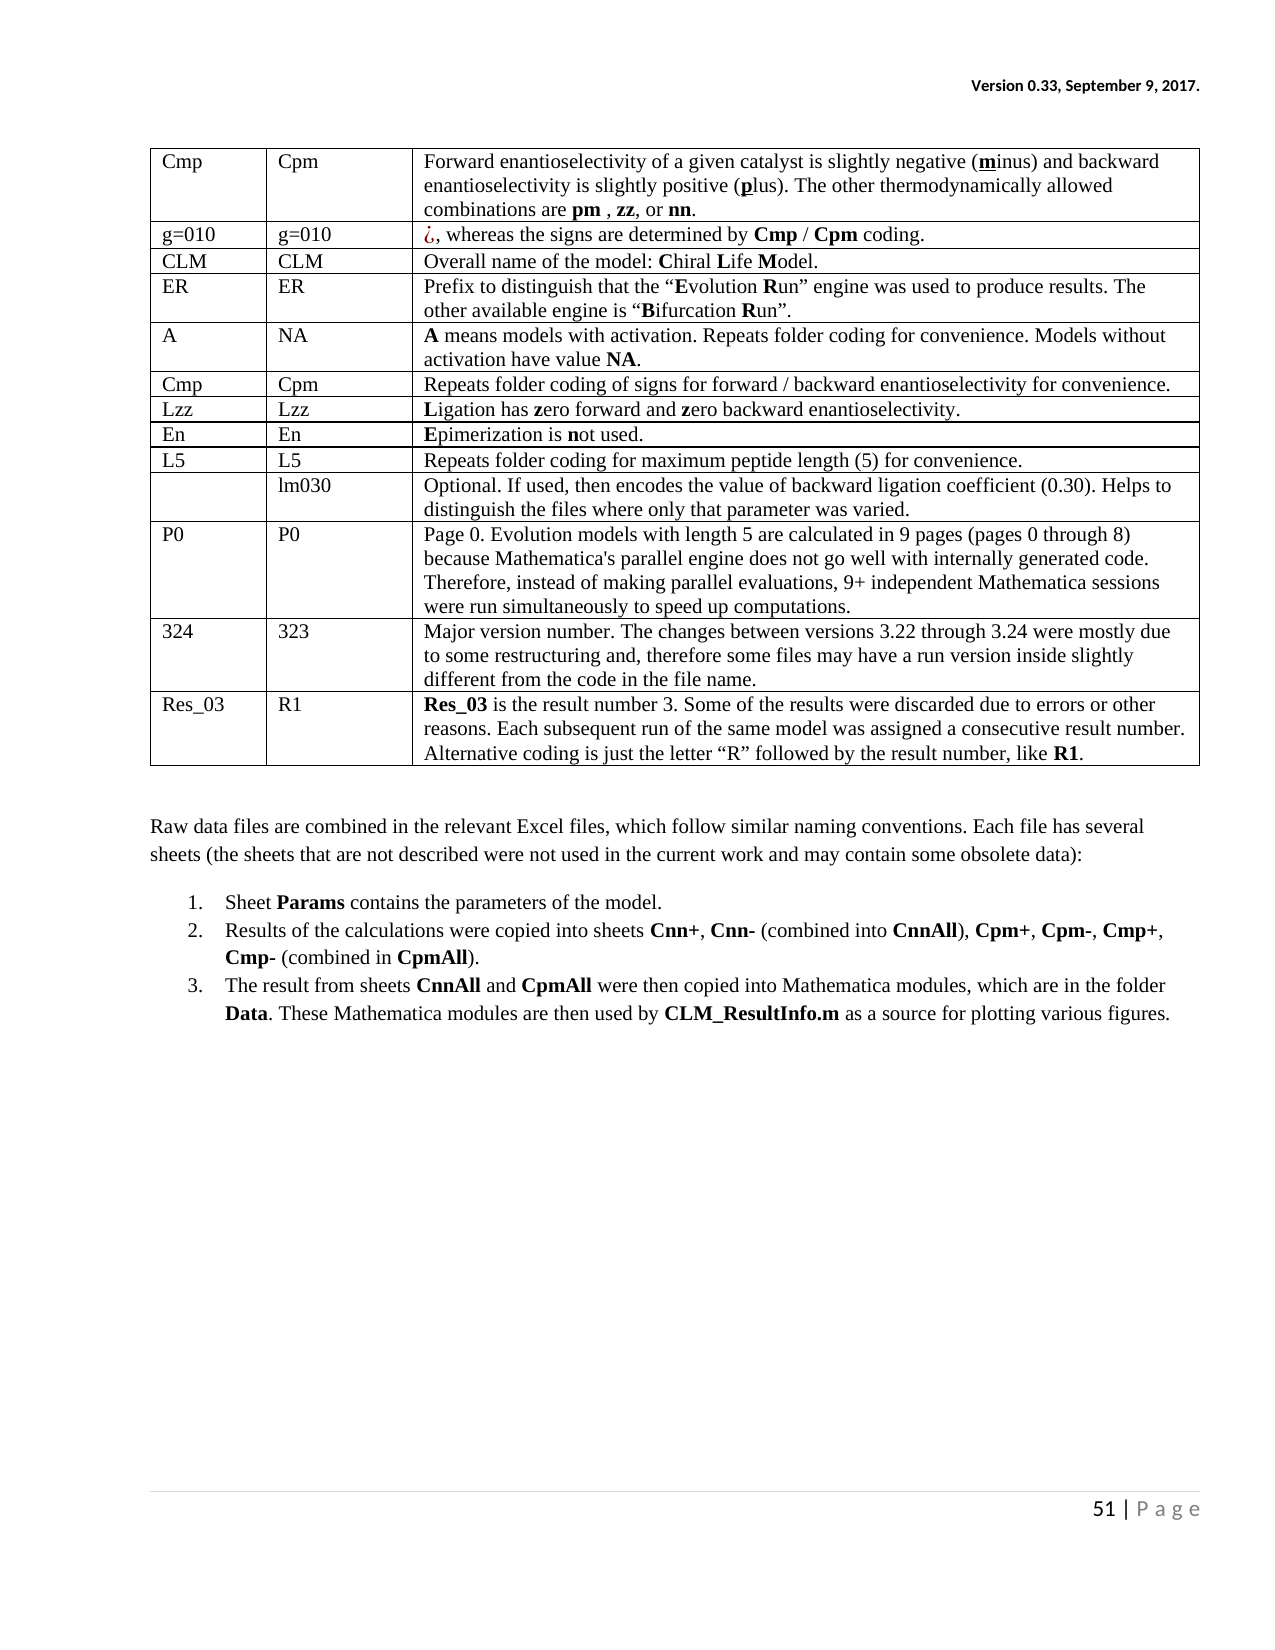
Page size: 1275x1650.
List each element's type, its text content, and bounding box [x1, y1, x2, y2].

table_cell L5 [267, 448, 412, 472]
table_cell En [267, 423, 412, 446]
table_cell Forward enantioselectivity of a given catalyst is slightly negative (minus) and backward enantioselectivity is slightly positive (plus). The other thermodynamically allowed combinations are pm , zz, or nn. [413, 149, 1199, 221]
table_cell Repeats folder coding of signs for forward / backward enantioselectivity for convenience. [413, 372, 1199, 396]
table_cell , whereas the signs are determined by Cmp / Cpm coding. [413, 222, 1199, 248]
list Sheet Params contains the parameters of the model. [187, 890, 1200, 914]
table_cell Ligation has zero forward and zero backward enantioselectivity. [413, 397, 1199, 421]
table_cell Prefix to distinguish that the “Evolution Run” engine was used to produce results. The other available engine is “Bifurcation Run”. [413, 274, 1199, 322]
table_cell R1 [267, 692, 412, 764]
table_cell CLM [267, 249, 412, 273]
table_cell A means models with activation. Repeats folder coding for convenience. Models without activation have value NA. [413, 323, 1199, 371]
table_cell L5 [151, 448, 266, 472]
table_cell Cmp [151, 372, 266, 396]
list Results of the calculations were copied into sheets Cnn+, Cnn- (combined into CnnAll), Cpm+, Cpm-, Cmp+, Cmp- (combined in CpmAll). [187, 918, 1200, 969]
text Raw data files are combined in the relevant Excel files, which follow similar naming conventions. Each file has several sheets (the sheets that are not described were not used in the current work and may contain some obsolete data): [150, 814, 1200, 866]
table_cell Lzz [151, 397, 266, 421]
table_cell Overall name of the model: Chiral Life Model. [413, 249, 1199, 273]
table_cell Res_03 [151, 692, 266, 764]
table_cell Optional. If used, then encodes the value of backward ligation coefficient (0.30). Helps to distinguish the files where only that parameter was varied. [413, 473, 1199, 521]
table_cell g=010 [267, 222, 412, 248]
table_cell ER [267, 274, 412, 322]
table_cell Epimerization is not used. [413, 423, 1199, 446]
table_cell En [151, 423, 266, 446]
table_cell P0 [151, 522, 266, 618]
table_cell Res_03 is the result number 3. Some of the results were discarded due to errors or other reasons. Each subsequent run of the same model was assigned a consecutive result number. Alternative coding is just the letter “R” followed by the result number, like R1. [413, 692, 1199, 764]
table_cell Lzz [267, 397, 412, 421]
table_cell g=010 [151, 222, 266, 248]
table_cell NA [267, 323, 412, 371]
table_cell 324 [151, 619, 266, 691]
table_cell CLM [151, 249, 266, 273]
table_cell Major version number. The changes between versions 3.22 through 3.24 were mostly due to some restructuring and, therefore some files may have a run version inside slightly different from the code in the file name. [413, 619, 1199, 691]
table_cell 323 [267, 619, 412, 691]
table_cell Cpm [267, 149, 412, 221]
table_cell Cmp [151, 149, 266, 221]
table_cell Repeats folder coding for maximum peptide length (5) for convenience. [413, 448, 1199, 472]
table_cell Page 0. Evolution models with length 5 are calculated in 9 pages (pages 0 through 8) because Mathematica's parallel engine does not go well with internally generated code. Therefore, instead of making parallel evaluations, 9+ independent Mathematica sessions were run simultaneously to speed up computations. [413, 522, 1199, 618]
table_cell A [151, 323, 266, 371]
table_cell Cpm [267, 372, 412, 396]
table_cell [151, 473, 266, 521]
table_cell P0 [267, 522, 412, 618]
list The result from sheets CnnAll and CpmAll were then copied into Mathematica modules, which are in the folder Data. These Mathematica modules are then used by CLM_ResultInfo.m as a source for plotting various figures. [187, 973, 1200, 1024]
table_cell ER [151, 274, 266, 322]
table_cell lm030 [267, 473, 412, 521]
